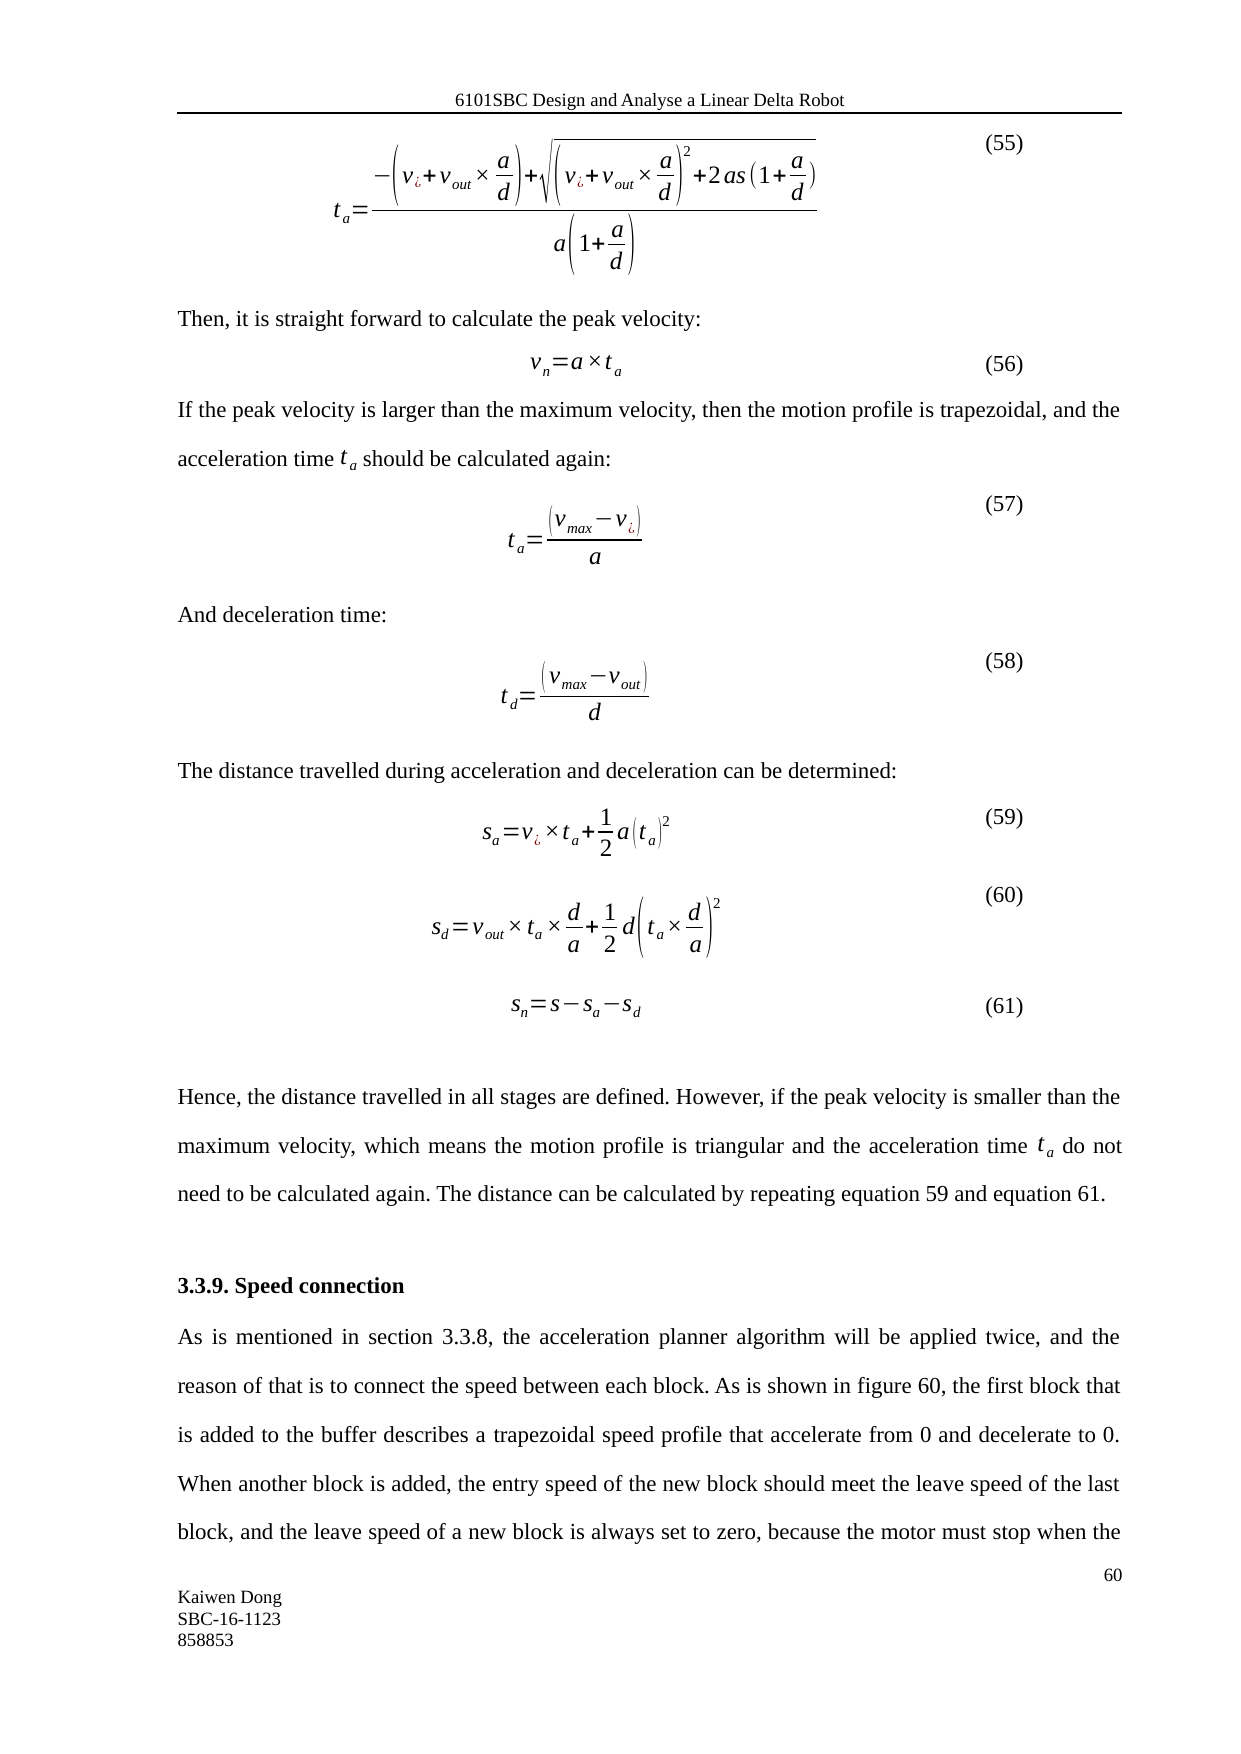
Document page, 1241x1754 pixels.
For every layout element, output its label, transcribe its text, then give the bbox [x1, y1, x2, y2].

table_header [177, 800, 974, 878]
table_cell [177, 878, 974, 989]
subtitle 3.3.9. Speed connection [177, 1269, 1122, 1301]
table_header [177, 644, 974, 754]
text If the peak velocity is larger than the maximum velocity, then the motion profile is trapezoidal, and the acceleration time should be calculated again: [177, 393, 1122, 474]
table_header (56) [974, 348, 1041, 393]
text And deceleration time: [177, 598, 1122, 631]
table_cell [177, 126, 974, 302]
table_header (59) [974, 800, 1041, 878]
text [177, 1320, 1122, 1548]
table_header (57) [974, 488, 1041, 598]
text The distance travelled during acceleration and deceleration can be determined: [177, 754, 1122, 787]
table_cell (60) [974, 878, 1041, 989]
table_cell (61) [974, 989, 1041, 1034]
table_header [177, 348, 974, 393]
table_cell [177, 989, 974, 1034]
table_cell (55) [974, 126, 1041, 302]
text Hence, the distance travelled in all stages are defined. However, if the peak velocity is smaller than the maximum velocity, which means the motion profile is triangular and the acceleration time do not need to be calculated again. The distance can be calculated by repeating equation 59 and equation 61. [177, 1080, 1122, 1210]
table_header (58) [974, 644, 1041, 754]
table_header [177, 488, 974, 598]
text Then, it is straight forward to calculate the peak velocity: [177, 302, 1122, 334]
